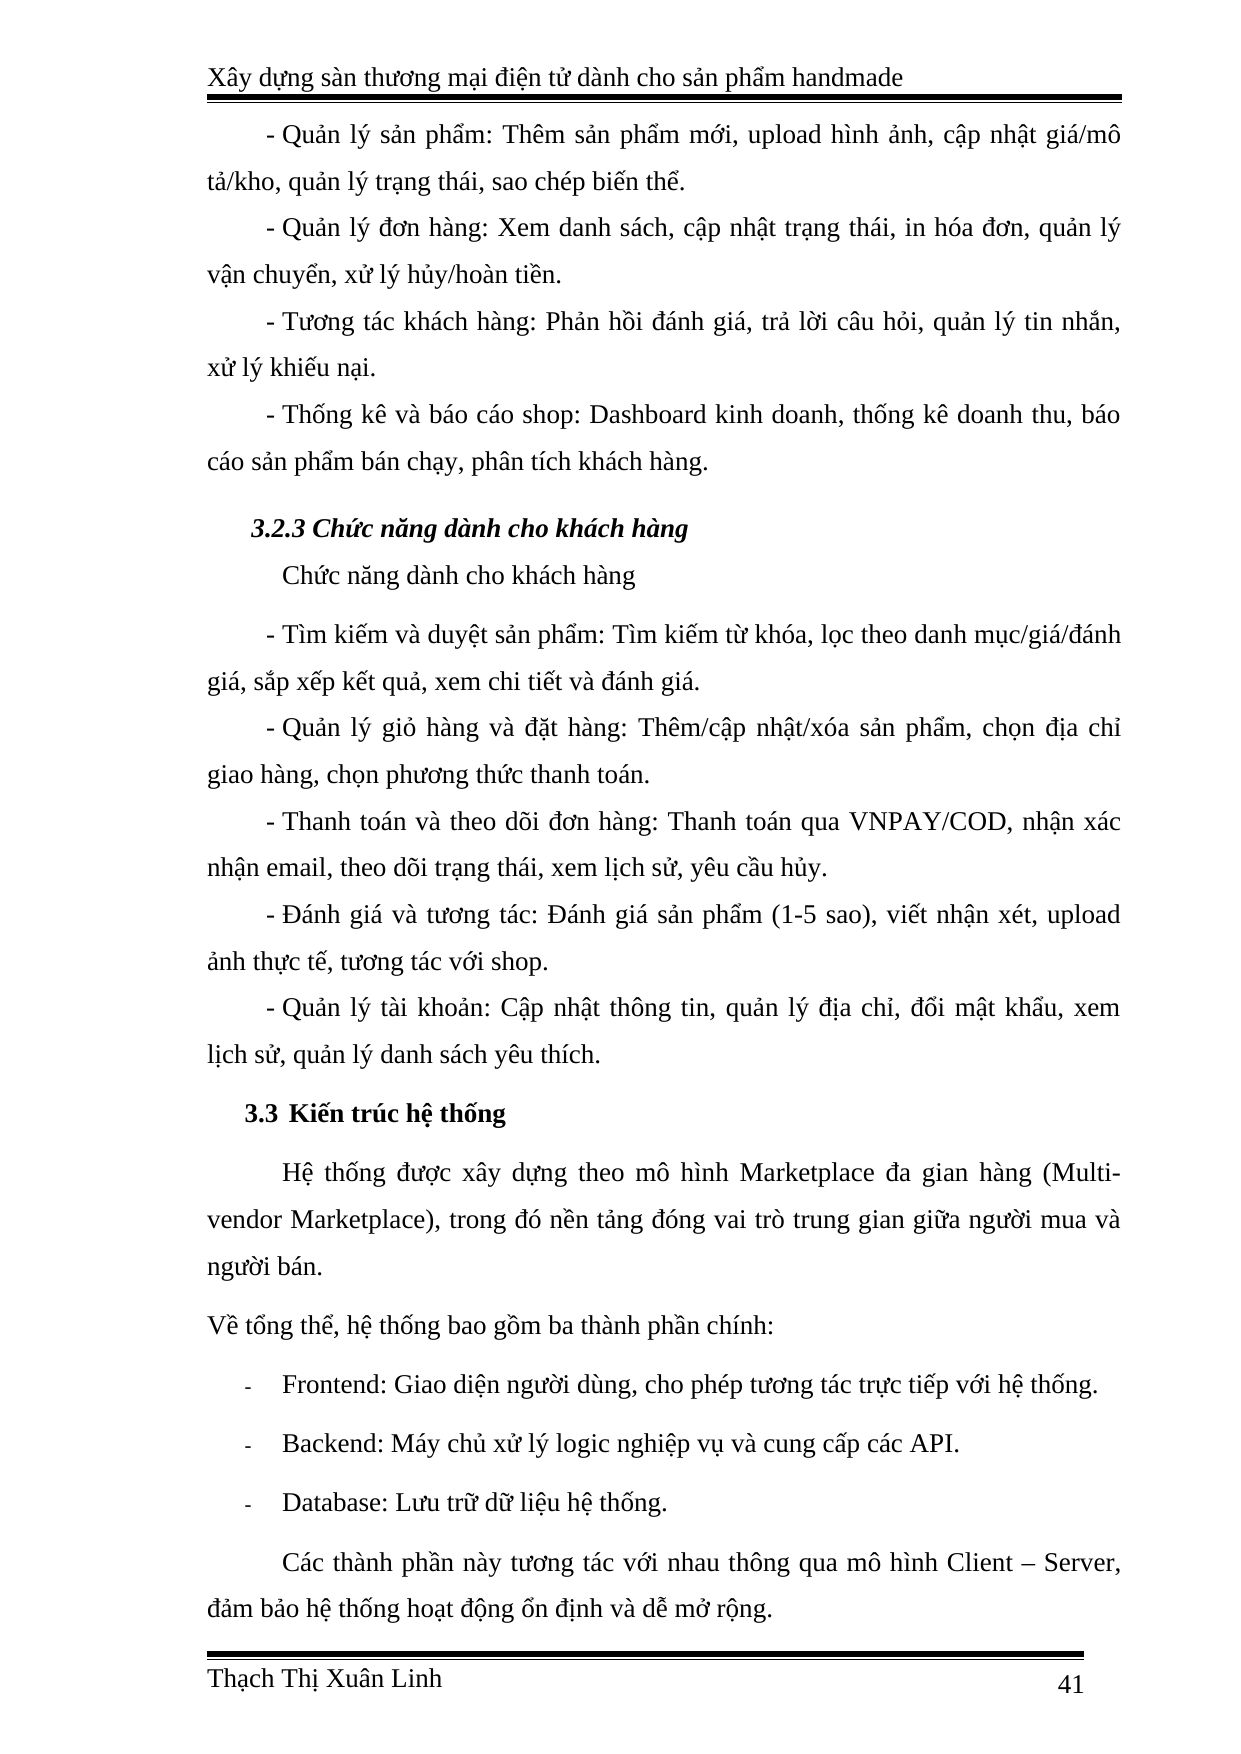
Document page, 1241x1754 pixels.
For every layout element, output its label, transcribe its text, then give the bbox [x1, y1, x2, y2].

list Quản lý sản phẩm: Thêm sản phẩm mới, upload hình ảnh, cập nhật giá/mô tả/kho, quản lý trạng thái, sao chép biến thể. [207, 118, 1122, 196]
list Tìm kiếm và duyệt sản phẩm: Tìm kiếm từ khóa, lọc theo danh mục/giá/đánh giá, sắp xếp kết quả, xem chi tiết và đánh giá. [207, 618, 1122, 696]
subtitle 3.2.3 Chức năng dành cho khách hàng [251, 512, 1122, 543]
list Quản lý giỏ hàng và đặt hàng: Thêm/cập nhật/xóa sản phẩm, chọn địa chỉ giao hàng, chọn phương thức thanh toán. [207, 711, 1122, 789]
list Database: Lưu trữ dữ liệu hệ thống. [244, 1486, 1122, 1518]
text Hệ thống được xây dựng theo mô hình Marketplace đa gian hàng (Multi-vendor Marketplace), trong đó nền tảng đóng vai trò trung gian giữa người mua và người bán. [207, 1156, 1122, 1281]
list Đánh giá và tương tác: Đánh giá sản phẩm (1-5 sao), viết nhận xét, upload ảnh thực tế, tương tác với shop. [207, 898, 1122, 976]
list Quản lý đơn hàng: Xem danh sách, cập nhật trạng thái, in hóa đơn, quản lý vận chuyển, xử lý hủy/hoàn tiền. [207, 211, 1122, 289]
list Frontend: Giao diện người dùng, cho phép tương tác trực tiếp với hệ thống. [244, 1368, 1122, 1399]
text Về tổng thể, hệ thống bao gồm ba thành phần chính: [207, 1309, 1122, 1340]
list Tương tác khách hàng: Phản hồi đánh giá, trả lời câu hỏi, quản lý tin nhắn, xử lý khiếu nại. [207, 305, 1122, 383]
text Chức năng dành cho khách hàng [207, 559, 1122, 590]
text Các thành phần này tương tác với nhau thông qua mô hình Client – Server, đảm bảo hệ thống hoạt động ổn định và dễ mở rộng. [207, 1546, 1122, 1623]
list Thống kê và báo cáo shop: Dashboard kinh doanh, thống kê doanh thu, báo cáo sản phẩm bán chạy, phân tích khách hàng. [207, 398, 1122, 476]
list Backend: Máy chủ xử lý logic nghiệp vụ và cung cấp các API. [244, 1427, 1122, 1458]
list Thanh toán và theo dõi đơn hàng: Thanh toán qua VNPAY/COD, nhận xác nhận email, theo dõi trạng thái, xem lịch sử, yêu cầu hủy. [207, 805, 1122, 883]
list Quản lý tài khoản: Cập nhật thông tin, quản lý địa chỉ, đổi mật khẩu, xem lịch sử, quản lý danh sách yêu thích. [207, 991, 1122, 1069]
subtitle Kiến trúc hệ thống [244, 1097, 1122, 1128]
